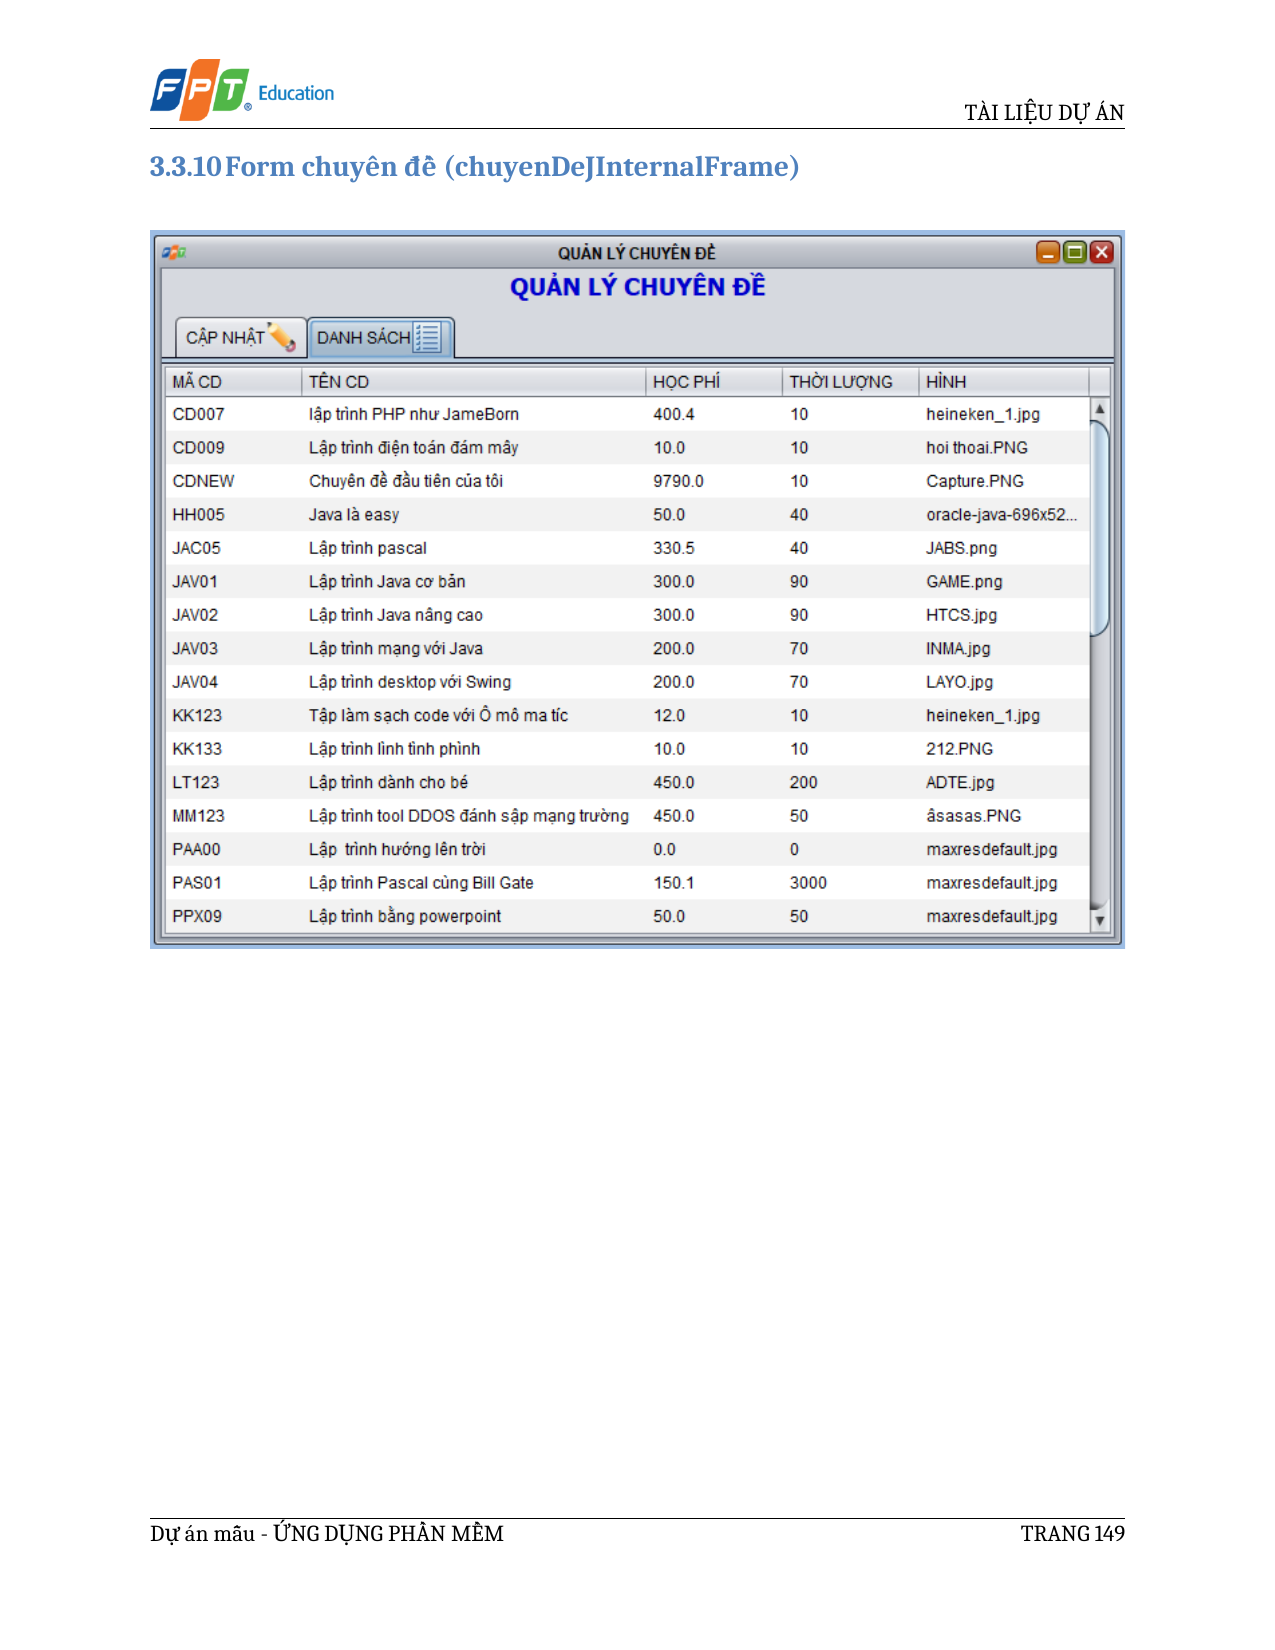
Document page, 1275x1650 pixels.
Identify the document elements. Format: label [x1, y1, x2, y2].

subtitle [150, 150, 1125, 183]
picture [150, 59, 336, 121]
picture [150, 230, 1125, 949]
